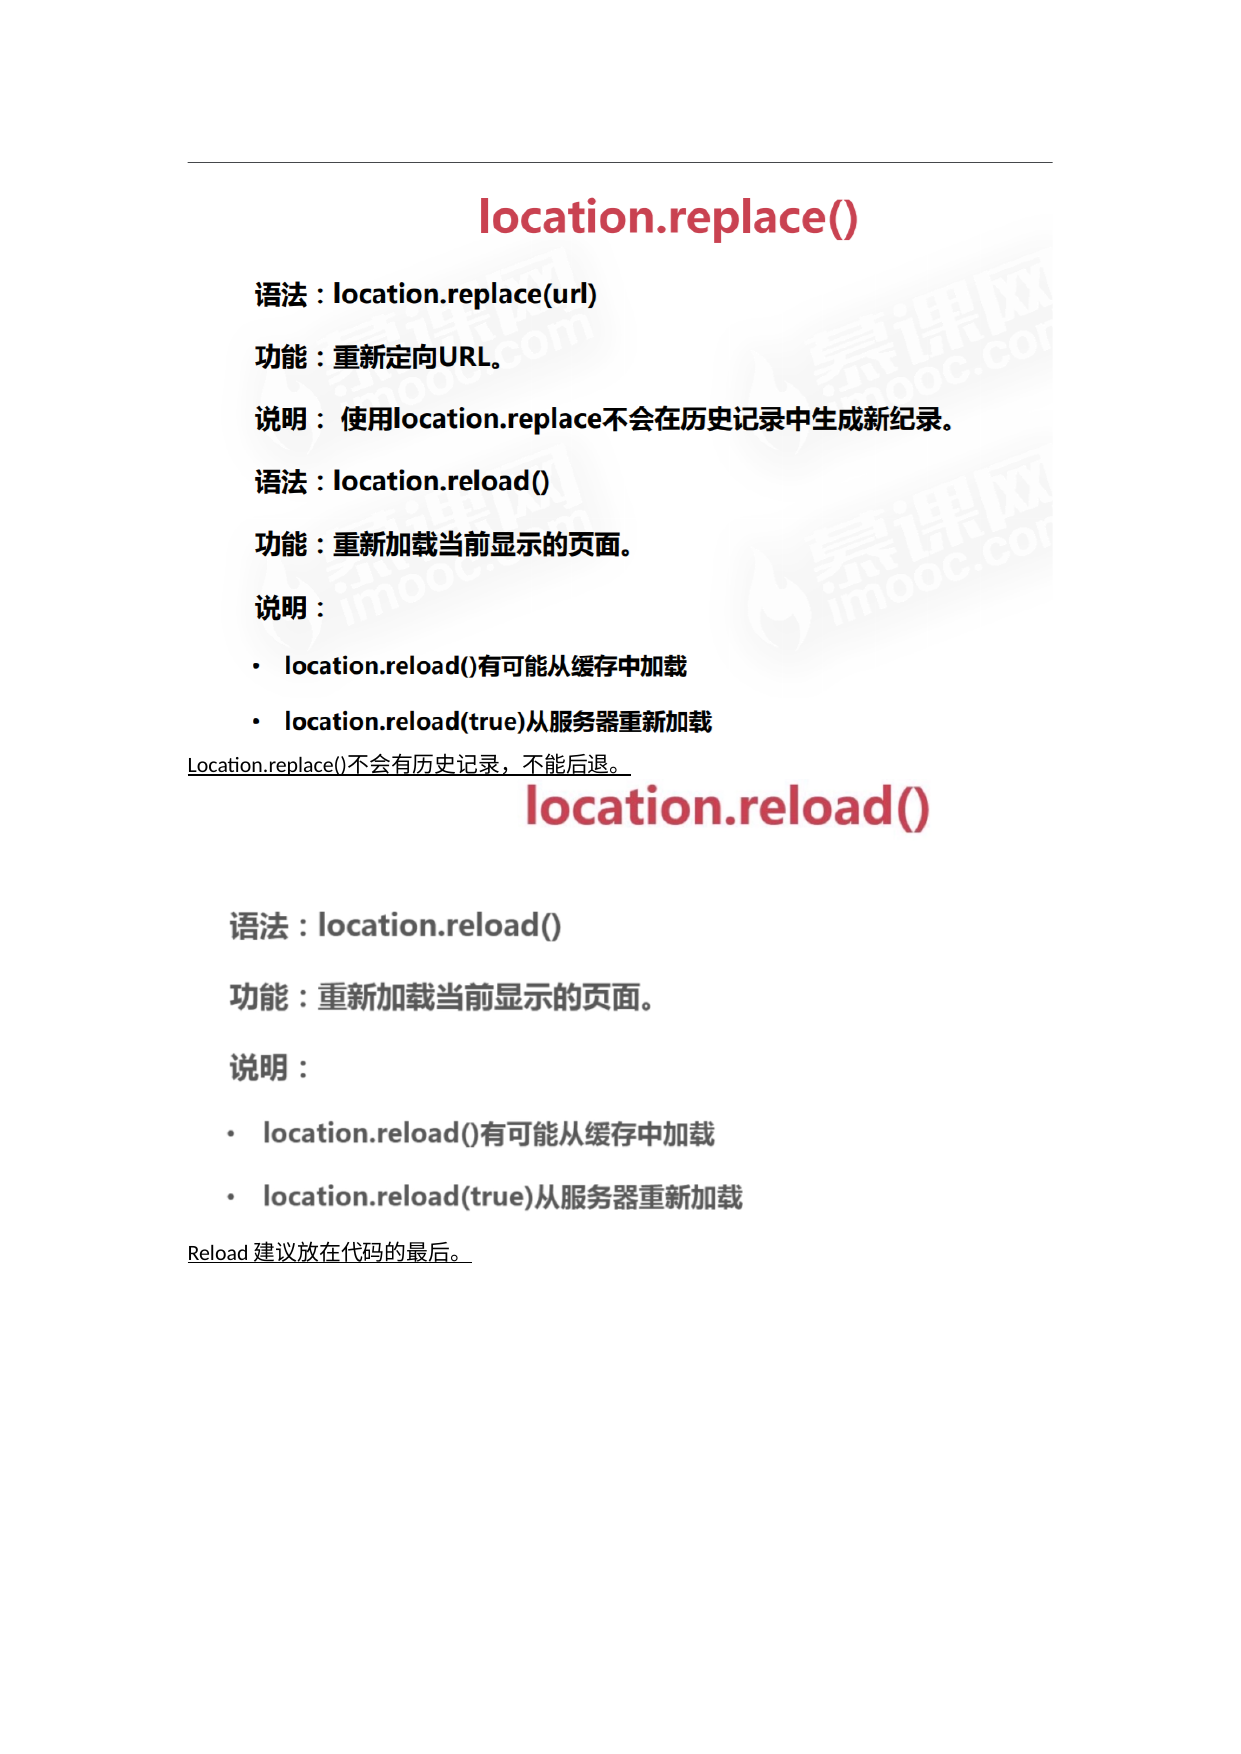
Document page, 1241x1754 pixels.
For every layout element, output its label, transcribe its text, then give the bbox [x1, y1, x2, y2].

text Location.replace()不会有历史记录，不能后退。 [187, 747, 1053, 779]
text Reload 建议放在代码的最后。 [187, 1234, 1053, 1267]
picture [187, 162, 1053, 744]
picture [187, 779, 1053, 1226]
